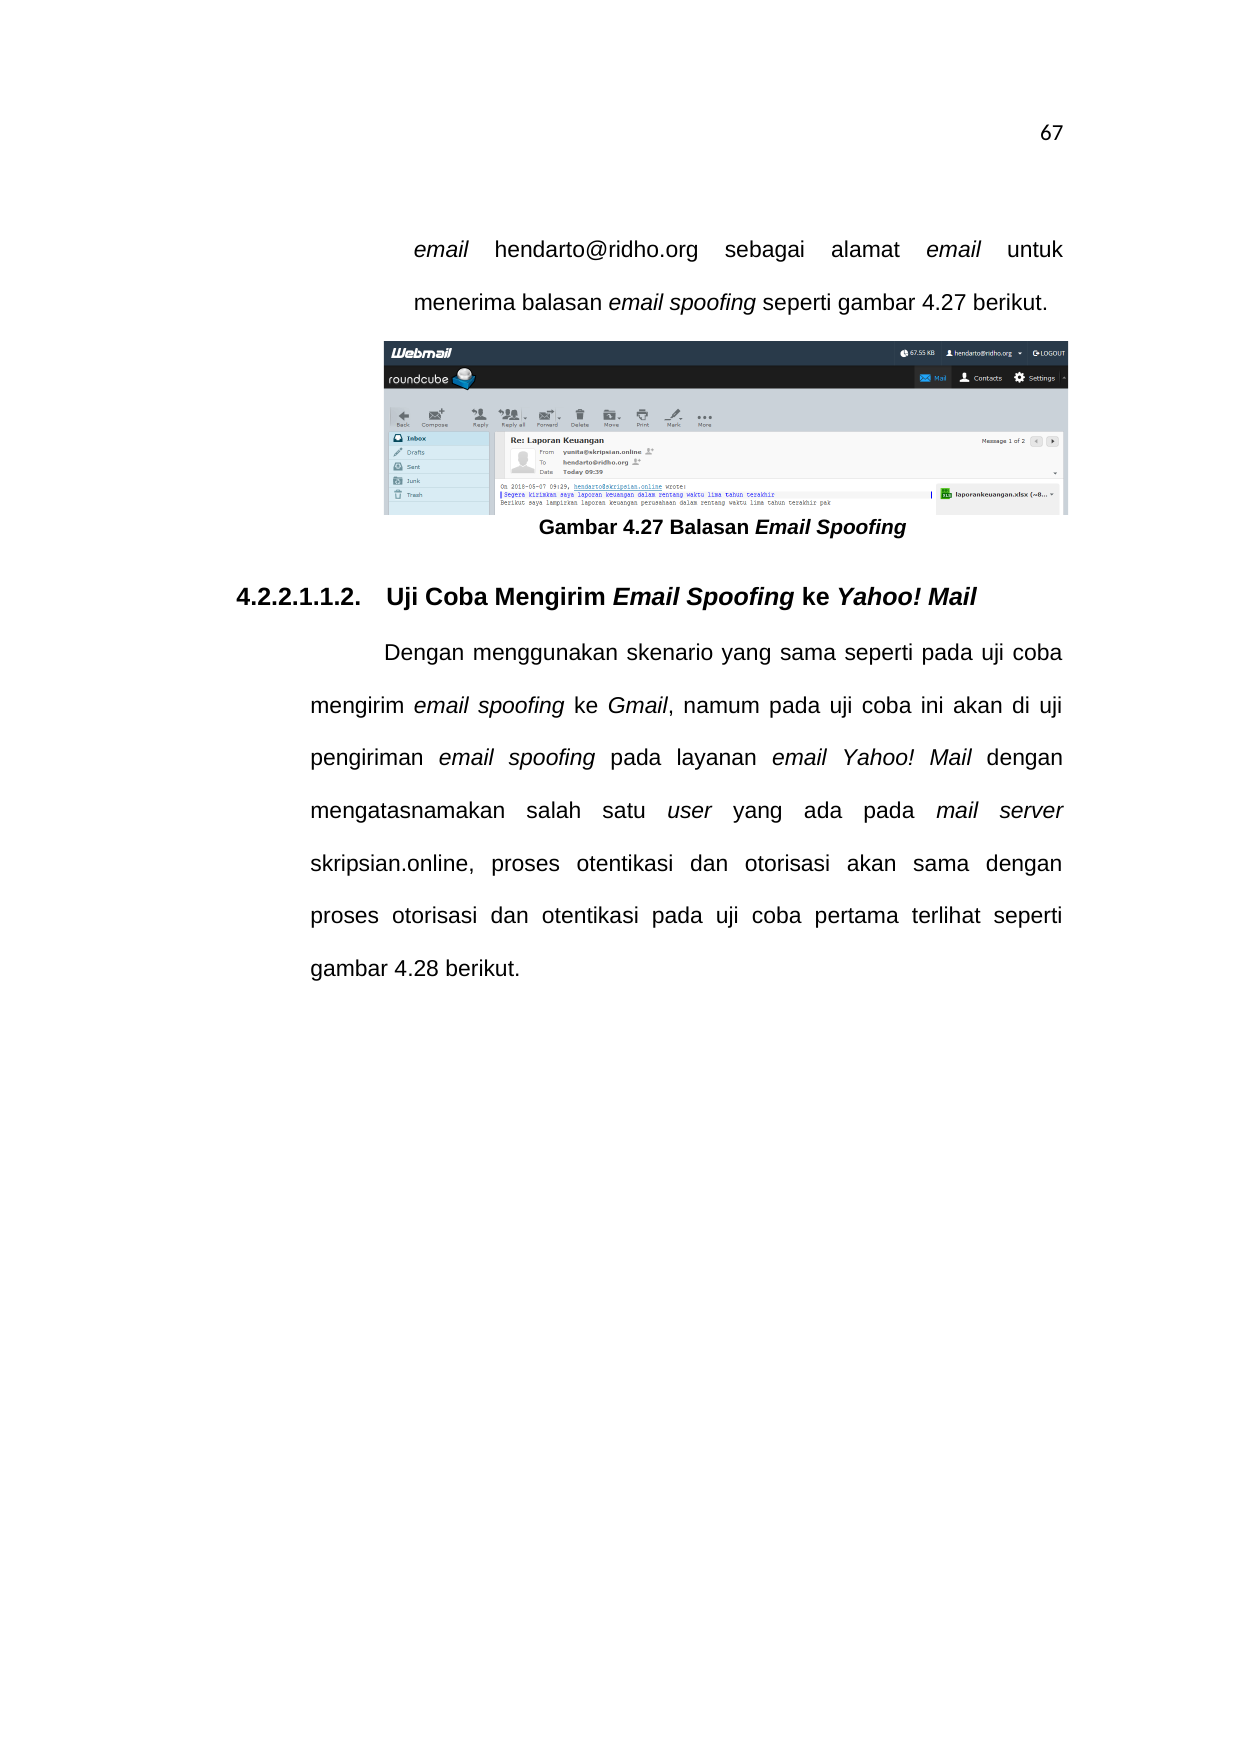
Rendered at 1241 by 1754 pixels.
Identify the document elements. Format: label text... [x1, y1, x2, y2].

text Dengan menggunakan skenario yang sama seperti pada uji coba mengirim email spoofing ke Gmail, namum pada uji coba ini akan di uji pengiriman email spoofing pada layanan email Yahoo! Mail dengan mengatasnamakan salah satu user yang ada pada mail server skripsian.online, proses otentikasi dan otorisasi akan sama dengan proses otorisasi dan otentikasi pada uji coba pertama terlihat seperti gambar 4.28 berikut. [310, 639, 1063, 982]
picture [383, 341, 1069, 515]
subtitle Uji Coba Mengirim Email Spoofing ke Yahoo! Mail [236, 581, 1063, 610]
text Gambar 4.27 Balasan Email Spoofing [384, 515, 1063, 538]
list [384, 236, 1063, 315]
